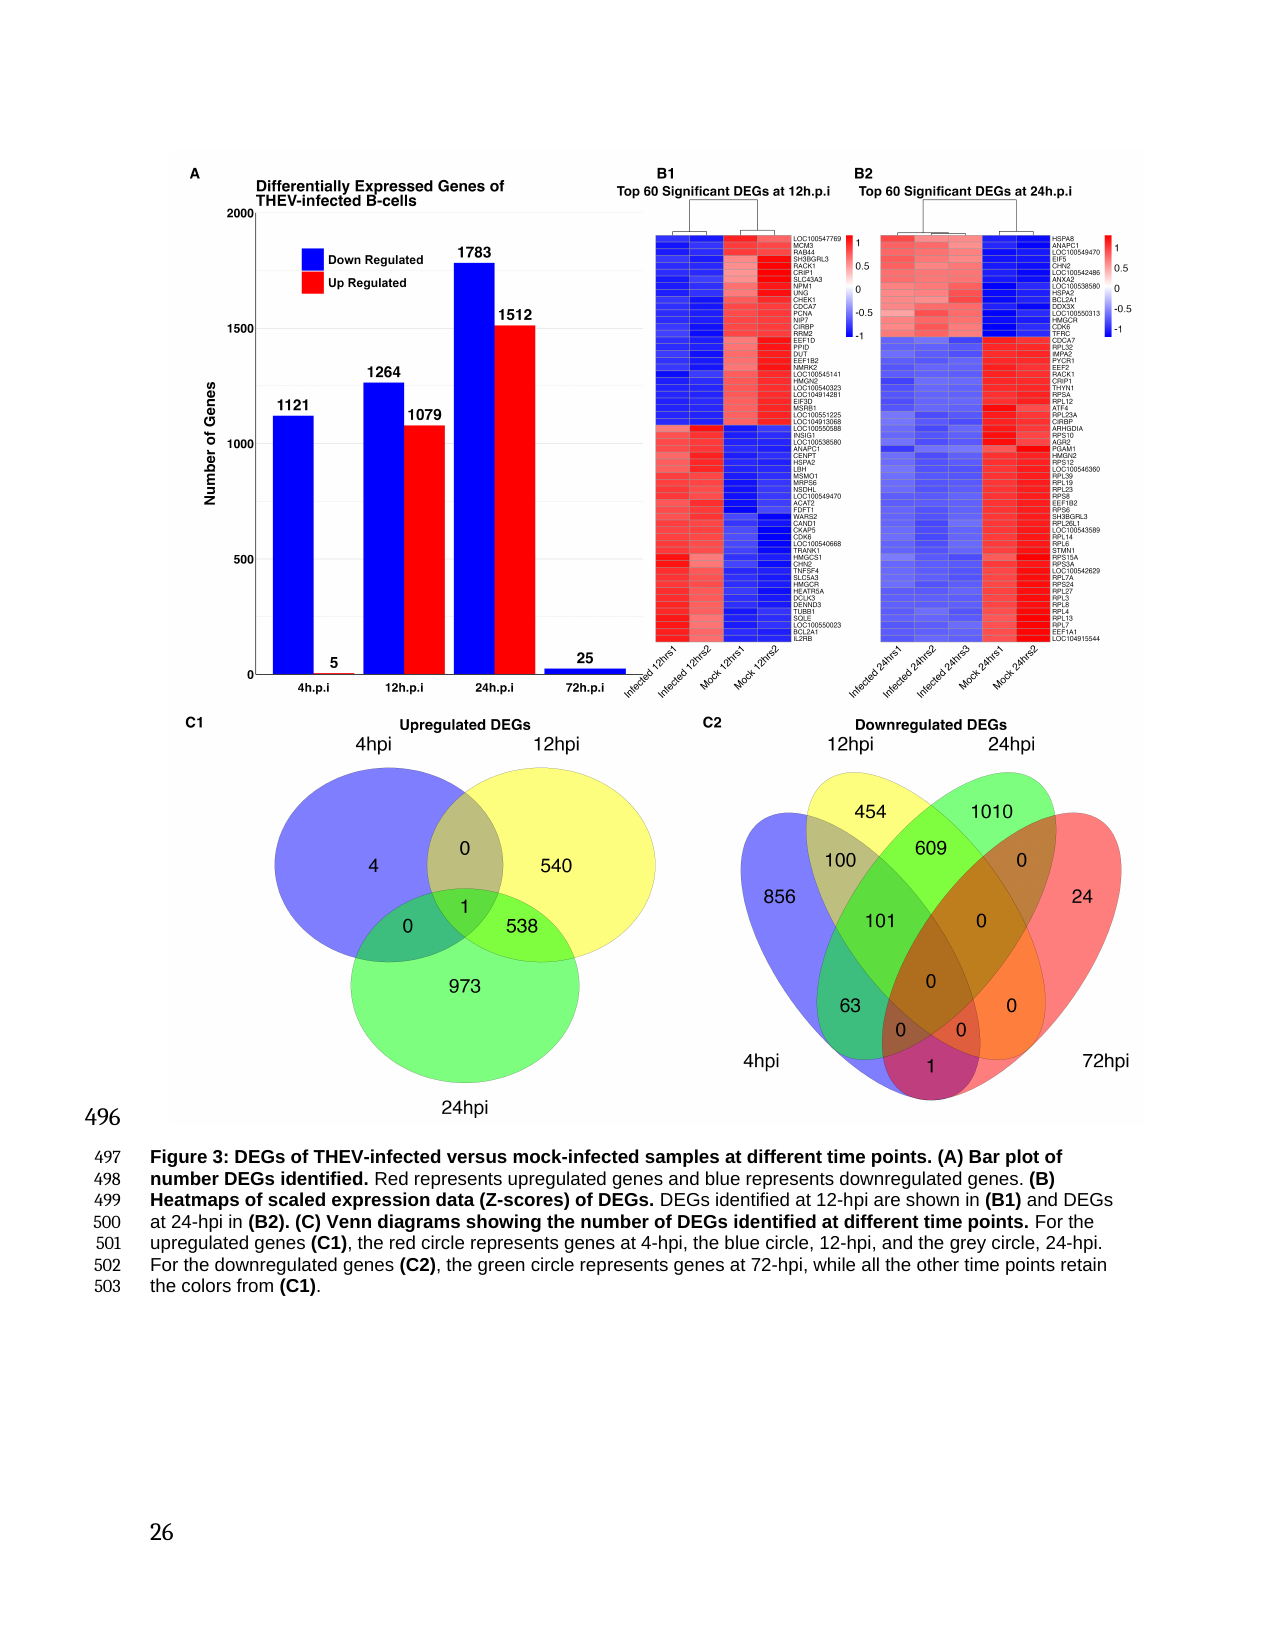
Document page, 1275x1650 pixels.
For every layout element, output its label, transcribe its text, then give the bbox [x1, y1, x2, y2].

text Figure 3: DEGs of THEV-infected versus mock-infected samples at different time points. (A) Bar plot of number DEGs identified. Red represents upregulated genes and blue represents downregulated genes. (B) Heatmaps of scaled expression data (Z-scores) of DEGs. DEGs identified at 12-hpi are shown in (B1) and DEGs at 24-hpi in (B2). (C) Venn diagrams showing the number of DEGs identified at different time points. For the upregulated genes (C1), the red circle represents genes at 4-hpi, the blue circle, 12-hpi, and the grey circle, 24-hpi. For the downregulated genes (C2), the green circle represents genes at 72-hpi, while all the other time points retain the colors from (C1). [150, 1146, 1125, 1297]
picture [168, 150, 1144, 1125]
